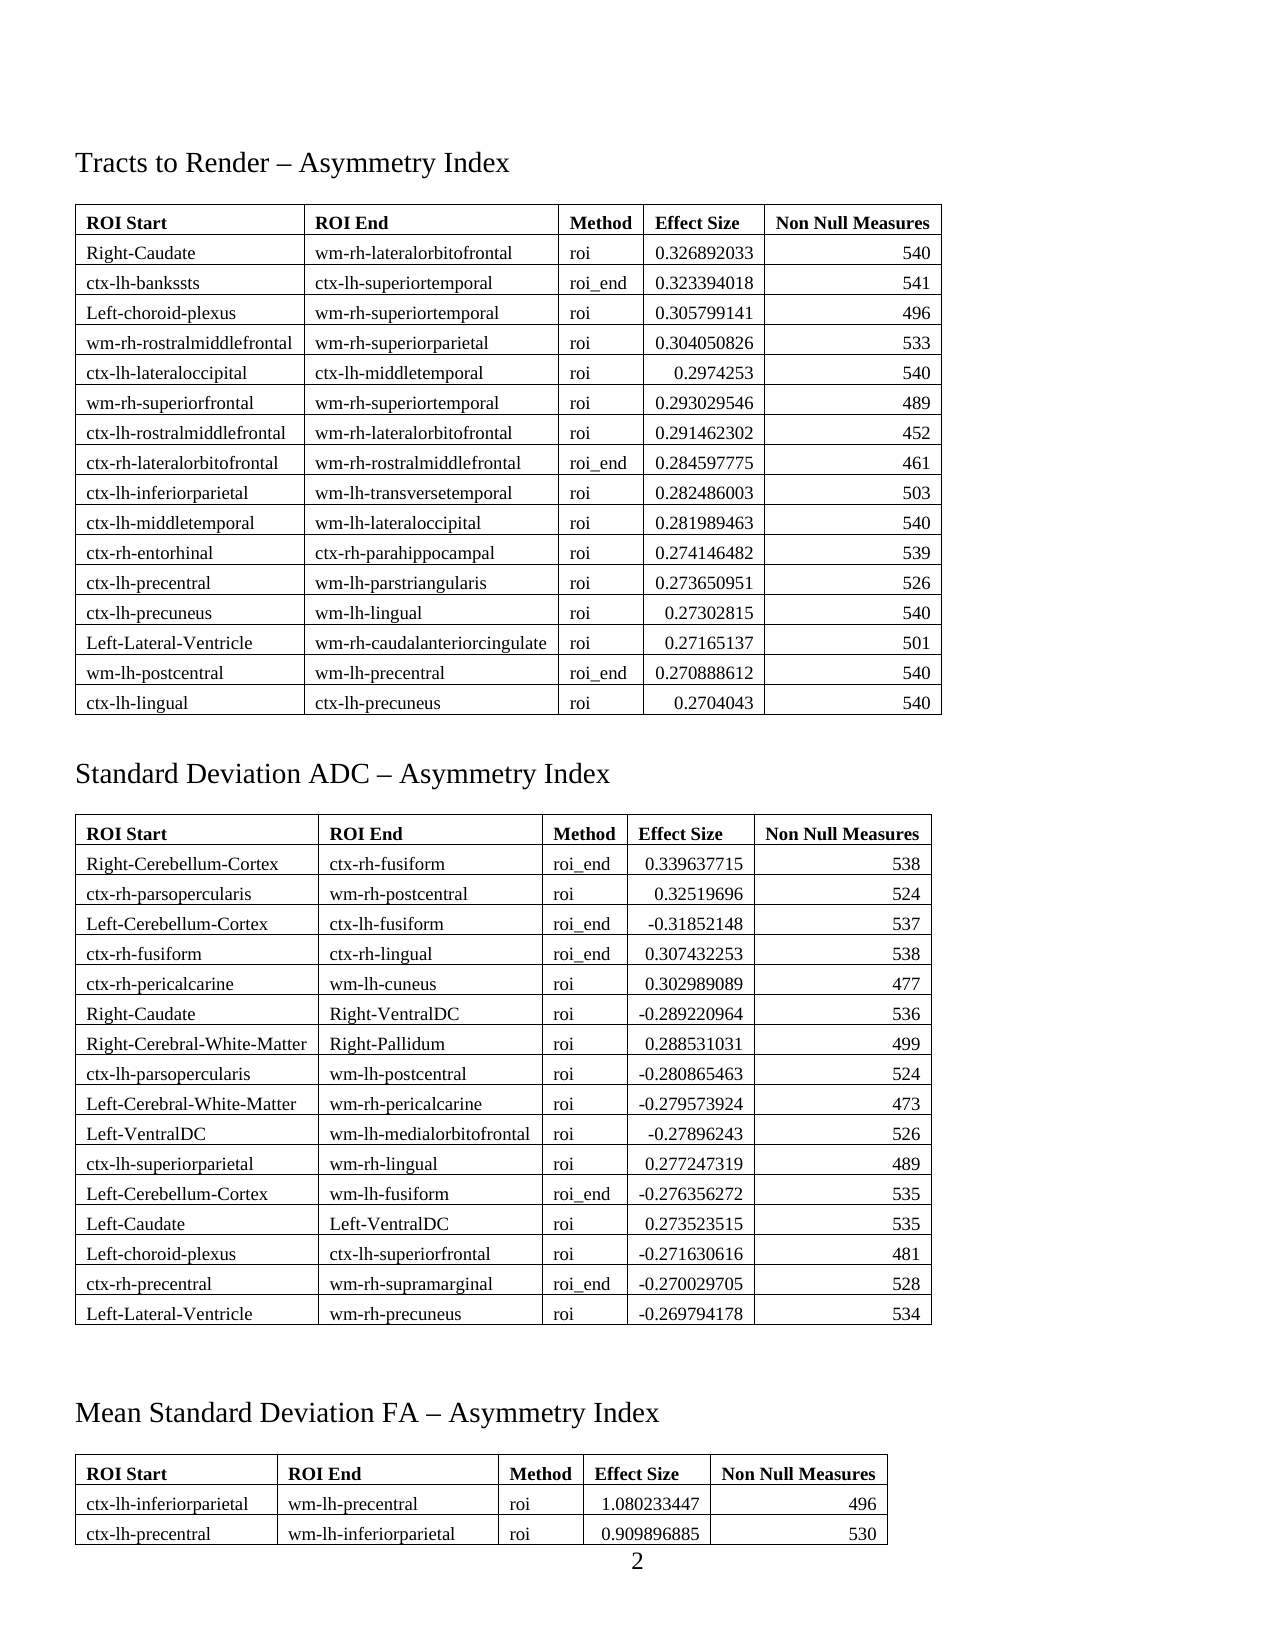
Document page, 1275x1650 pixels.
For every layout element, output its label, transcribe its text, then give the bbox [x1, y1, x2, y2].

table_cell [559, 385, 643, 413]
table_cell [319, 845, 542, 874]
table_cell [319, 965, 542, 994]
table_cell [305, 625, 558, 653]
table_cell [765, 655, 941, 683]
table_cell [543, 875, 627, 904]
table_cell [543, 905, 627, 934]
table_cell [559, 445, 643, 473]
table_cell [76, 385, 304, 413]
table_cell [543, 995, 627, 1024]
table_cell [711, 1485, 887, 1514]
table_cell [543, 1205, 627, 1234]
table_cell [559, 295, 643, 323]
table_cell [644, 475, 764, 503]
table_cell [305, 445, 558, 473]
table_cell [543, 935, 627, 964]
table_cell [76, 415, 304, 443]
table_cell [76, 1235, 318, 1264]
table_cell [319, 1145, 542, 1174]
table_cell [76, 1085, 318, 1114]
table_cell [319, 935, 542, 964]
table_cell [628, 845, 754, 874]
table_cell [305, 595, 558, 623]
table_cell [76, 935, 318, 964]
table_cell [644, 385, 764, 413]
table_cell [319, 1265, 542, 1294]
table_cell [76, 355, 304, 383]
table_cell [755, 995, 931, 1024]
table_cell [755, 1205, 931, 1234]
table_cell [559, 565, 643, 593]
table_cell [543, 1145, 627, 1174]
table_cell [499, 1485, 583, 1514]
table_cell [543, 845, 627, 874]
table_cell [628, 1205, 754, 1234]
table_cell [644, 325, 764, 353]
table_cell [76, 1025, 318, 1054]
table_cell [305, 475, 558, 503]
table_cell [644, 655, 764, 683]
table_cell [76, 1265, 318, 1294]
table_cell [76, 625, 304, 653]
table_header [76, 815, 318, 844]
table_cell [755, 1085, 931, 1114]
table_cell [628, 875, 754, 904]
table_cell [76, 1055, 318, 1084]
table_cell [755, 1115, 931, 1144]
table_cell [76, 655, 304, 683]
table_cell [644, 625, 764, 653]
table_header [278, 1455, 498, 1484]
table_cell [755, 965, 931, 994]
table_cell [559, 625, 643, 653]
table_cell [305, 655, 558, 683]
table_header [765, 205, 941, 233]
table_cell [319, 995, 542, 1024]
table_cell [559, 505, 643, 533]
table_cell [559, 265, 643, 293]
subtitle Tracts to Render – Asymmetry Index [75, 145, 1200, 178]
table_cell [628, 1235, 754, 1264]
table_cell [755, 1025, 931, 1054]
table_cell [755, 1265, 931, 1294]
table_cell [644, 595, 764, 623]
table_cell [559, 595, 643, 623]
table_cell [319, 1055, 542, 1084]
subtitle Standard Deviation ADC – Asymmetry Index [75, 756, 1200, 789]
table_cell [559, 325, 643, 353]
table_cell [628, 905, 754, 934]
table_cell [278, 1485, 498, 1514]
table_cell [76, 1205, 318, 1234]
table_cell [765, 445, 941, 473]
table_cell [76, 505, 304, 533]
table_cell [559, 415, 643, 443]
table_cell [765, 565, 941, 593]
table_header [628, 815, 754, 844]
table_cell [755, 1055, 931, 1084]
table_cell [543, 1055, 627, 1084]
subtitle Mean Standard Deviation FA – Asymmetry Index [75, 1395, 1200, 1429]
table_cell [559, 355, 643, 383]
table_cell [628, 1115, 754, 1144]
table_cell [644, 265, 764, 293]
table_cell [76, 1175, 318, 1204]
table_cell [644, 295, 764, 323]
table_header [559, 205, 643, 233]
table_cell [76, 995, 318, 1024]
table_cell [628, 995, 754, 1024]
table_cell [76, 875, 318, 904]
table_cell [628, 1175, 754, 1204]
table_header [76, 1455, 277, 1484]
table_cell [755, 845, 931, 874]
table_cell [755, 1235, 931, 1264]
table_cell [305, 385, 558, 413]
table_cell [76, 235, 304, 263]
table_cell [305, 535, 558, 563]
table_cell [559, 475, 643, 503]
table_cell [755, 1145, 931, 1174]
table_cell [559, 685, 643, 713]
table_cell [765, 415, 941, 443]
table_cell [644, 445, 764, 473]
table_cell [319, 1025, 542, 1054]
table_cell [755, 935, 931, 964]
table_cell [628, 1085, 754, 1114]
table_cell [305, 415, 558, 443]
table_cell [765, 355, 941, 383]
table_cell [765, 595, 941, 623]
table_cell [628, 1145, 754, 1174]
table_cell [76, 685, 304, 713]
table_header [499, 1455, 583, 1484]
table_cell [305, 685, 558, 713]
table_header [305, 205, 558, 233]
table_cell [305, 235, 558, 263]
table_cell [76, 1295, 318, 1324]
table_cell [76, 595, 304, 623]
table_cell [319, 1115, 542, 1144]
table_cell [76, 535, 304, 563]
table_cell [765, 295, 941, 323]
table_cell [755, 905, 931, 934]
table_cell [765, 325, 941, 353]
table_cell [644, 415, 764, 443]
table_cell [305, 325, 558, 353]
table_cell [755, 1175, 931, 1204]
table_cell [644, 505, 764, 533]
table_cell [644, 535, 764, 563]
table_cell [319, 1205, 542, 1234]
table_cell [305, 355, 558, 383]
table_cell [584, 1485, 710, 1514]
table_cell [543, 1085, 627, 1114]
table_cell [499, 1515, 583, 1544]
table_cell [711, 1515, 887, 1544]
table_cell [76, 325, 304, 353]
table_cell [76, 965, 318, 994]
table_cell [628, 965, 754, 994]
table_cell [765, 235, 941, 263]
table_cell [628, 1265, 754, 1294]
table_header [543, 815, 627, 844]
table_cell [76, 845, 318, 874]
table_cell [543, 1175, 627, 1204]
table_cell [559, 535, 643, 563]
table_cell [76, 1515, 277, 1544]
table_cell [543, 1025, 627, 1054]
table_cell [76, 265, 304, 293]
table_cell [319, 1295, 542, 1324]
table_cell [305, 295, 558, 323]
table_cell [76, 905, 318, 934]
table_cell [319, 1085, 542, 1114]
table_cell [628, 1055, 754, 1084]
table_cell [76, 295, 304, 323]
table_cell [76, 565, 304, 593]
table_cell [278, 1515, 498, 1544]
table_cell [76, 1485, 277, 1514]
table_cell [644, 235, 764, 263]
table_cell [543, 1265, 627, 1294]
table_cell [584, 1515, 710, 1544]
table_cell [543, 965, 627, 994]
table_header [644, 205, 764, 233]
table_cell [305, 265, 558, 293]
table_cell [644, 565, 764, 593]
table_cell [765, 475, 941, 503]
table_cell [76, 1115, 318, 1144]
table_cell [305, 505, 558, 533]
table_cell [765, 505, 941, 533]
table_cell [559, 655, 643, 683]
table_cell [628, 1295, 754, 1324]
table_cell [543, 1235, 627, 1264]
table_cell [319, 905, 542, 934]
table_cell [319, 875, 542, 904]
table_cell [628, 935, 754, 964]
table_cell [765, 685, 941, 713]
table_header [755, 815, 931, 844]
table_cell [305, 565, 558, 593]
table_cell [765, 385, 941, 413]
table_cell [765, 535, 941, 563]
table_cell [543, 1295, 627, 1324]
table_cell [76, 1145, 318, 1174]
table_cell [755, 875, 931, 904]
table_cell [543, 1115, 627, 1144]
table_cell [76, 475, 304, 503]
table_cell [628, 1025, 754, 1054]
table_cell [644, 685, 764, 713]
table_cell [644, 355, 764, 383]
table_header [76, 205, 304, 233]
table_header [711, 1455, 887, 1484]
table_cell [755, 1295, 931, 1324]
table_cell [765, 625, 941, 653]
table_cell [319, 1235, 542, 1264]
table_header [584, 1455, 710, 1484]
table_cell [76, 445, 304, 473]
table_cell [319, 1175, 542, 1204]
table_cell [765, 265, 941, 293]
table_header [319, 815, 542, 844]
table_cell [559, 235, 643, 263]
